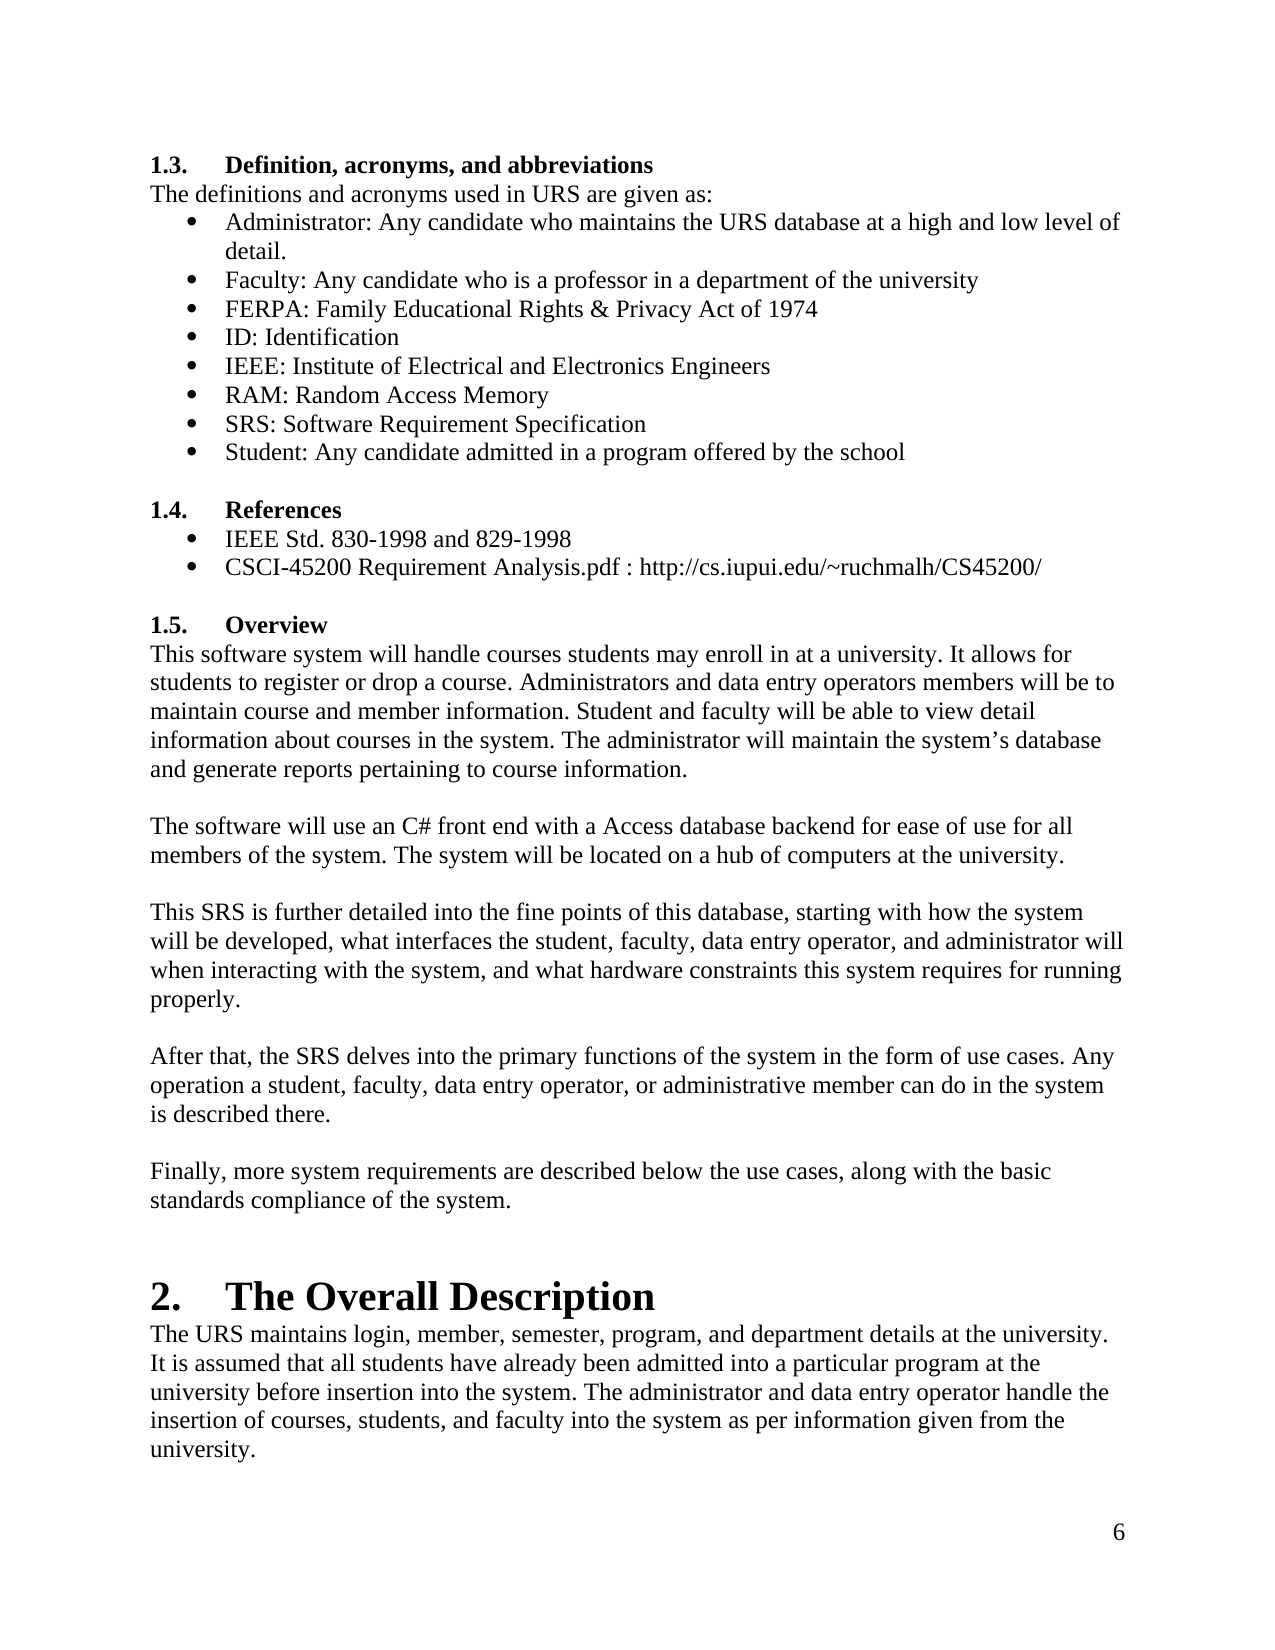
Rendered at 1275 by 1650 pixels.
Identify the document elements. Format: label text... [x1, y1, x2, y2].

text Finally, more system requirements are described below the use cases, along with the basic standards compliance of the system. [150, 1156, 1125, 1214]
list IEEE Std. 830-1998 and 829-1998 [187, 524, 1125, 552]
list References [150, 495, 1125, 524]
text The software will use an C# front end with a Access database backend for ease of use for all members of the system. The system will be located on a hub of computers at the university. [150, 811, 1125, 869]
list Definition, acronyms, and abbreviations [150, 150, 1125, 179]
text After that, the SRS delves into the primary functions of the system in the form of use cases. Any operation a student, faculty, data entry operator, or administrative member can do in the system is described there. [150, 1041, 1125, 1127]
list The Overall Description [150, 1271, 1125, 1319]
text The definitions and acronyms used in URS are given as: [150, 179, 1125, 207]
text This SRS is further detailed into the fine points of this database, starting with how the system will be developed, what interfaces the student, faculty, data entry operator, and administrator will when interacting with the system, and what hardware constraints this system requires for running properly. [150, 897, 1125, 1012]
list ID: Identification [187, 322, 1125, 351]
list SRS: Software Requirement Specification [187, 409, 1125, 437]
list Faculty: Any candidate who is a professor in a department of the university [187, 265, 1125, 294]
list Student: Any candidate admitted in a program offered by the school [187, 437, 1125, 466]
text The URS maintains login, member, semester, program, and department details at the university. It is assumed that all students have already been admitted into a particular program at the university before insertion into the system. The administrator and data entry operator handle the insertion of courses, students, and faculty into the system as per information given from the university. [150, 1319, 1125, 1463]
list Overview [150, 610, 1125, 639]
list RAM: Random Access Memory [187, 380, 1125, 409]
list FERPA: Family Educational Rights & Privacy Act of 1974 [187, 294, 1125, 322]
text This software system will handle courses students may enroll in at a university. It allows for students to register or drop a course. Administrators and data entry operators members will be to maintain course and member information. Student and faculty will be able to view detail information about courses in the system. The administrator will maintain the system’s database and generate reports pertaining to course information. [150, 639, 1125, 782]
list IEEE: Institute of Electrical and Electronics Engineers [187, 351, 1125, 380]
list Administrator: Any candidate who maintains the URS database at a high and low level of detail. [187, 207, 1125, 265]
list CSCI-45200 Requirement Analysis.pdf : http://cs.iupui.edu/~ruchmalh/CS45200/ [187, 552, 1125, 581]
